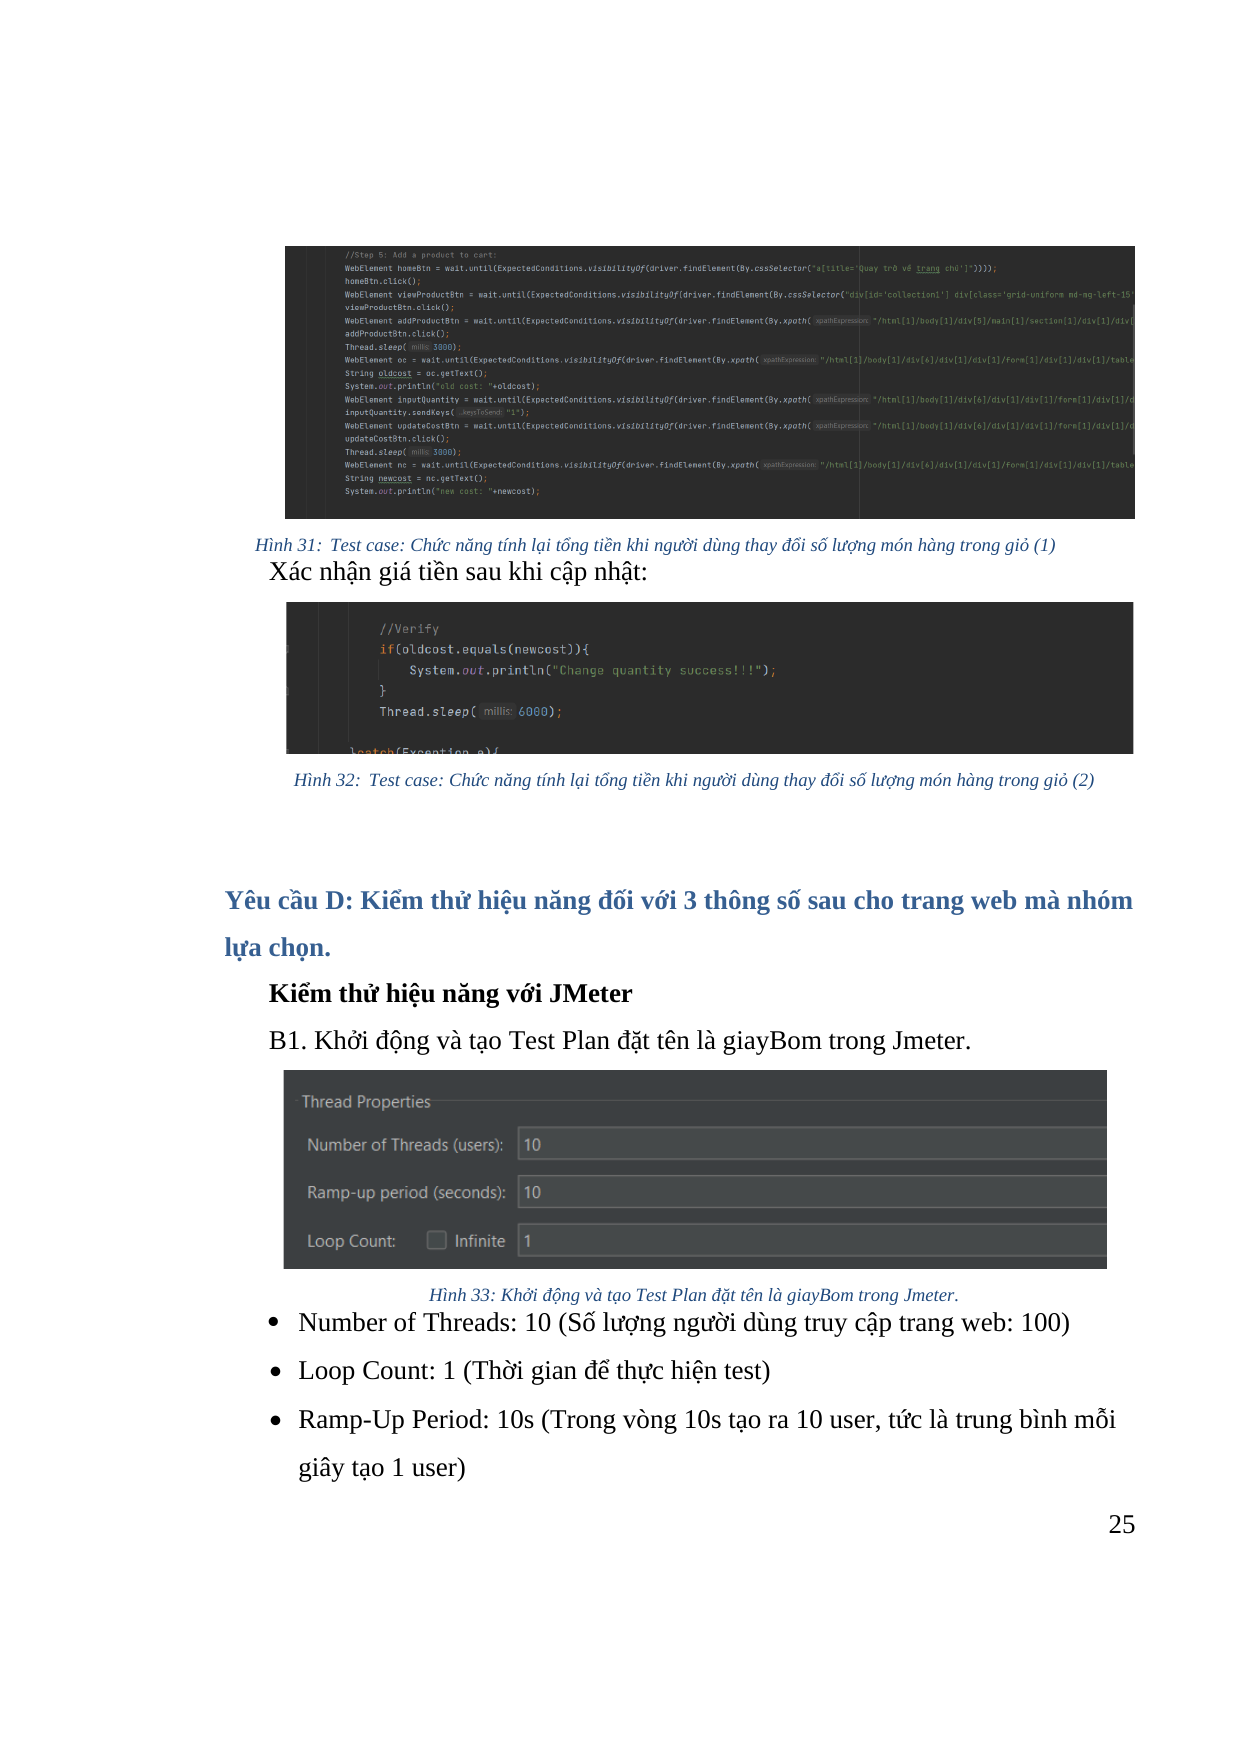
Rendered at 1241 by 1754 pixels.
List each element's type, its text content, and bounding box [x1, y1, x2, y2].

picture [286, 602, 1134, 754]
text B1. Khởi động và tạo Test Plan đặt tên là giayBom trong Jmeter. [224, 1024, 1135, 1055]
text Xác nhận giá tiền sau khi cập nhật: [224, 556, 1135, 587]
list Loop Count: 1 (Thời gian để thực hiện test) [269, 1353, 1135, 1386]
picture [283, 1070, 1107, 1269]
subtitle Yêu cầu D: Kiểm thử hiệu năng đối với 3 thông số sau cho trang web mà nhóm lựa chọn. [224, 884, 1135, 962]
list Number of Threads: 10 (Số lượng người dùng truy cập trang web: 100) [269, 1306, 1135, 1337]
text Kiểm thử hiệu năng với JMeter [224, 977, 1135, 1008]
list Ramp-Up Period: 10s (Trong vòng 10s tạo ra 10 user, tức là trung bình mỗi giây tạo 1 user) [269, 1402, 1135, 1482]
picture [285, 246, 1135, 519]
